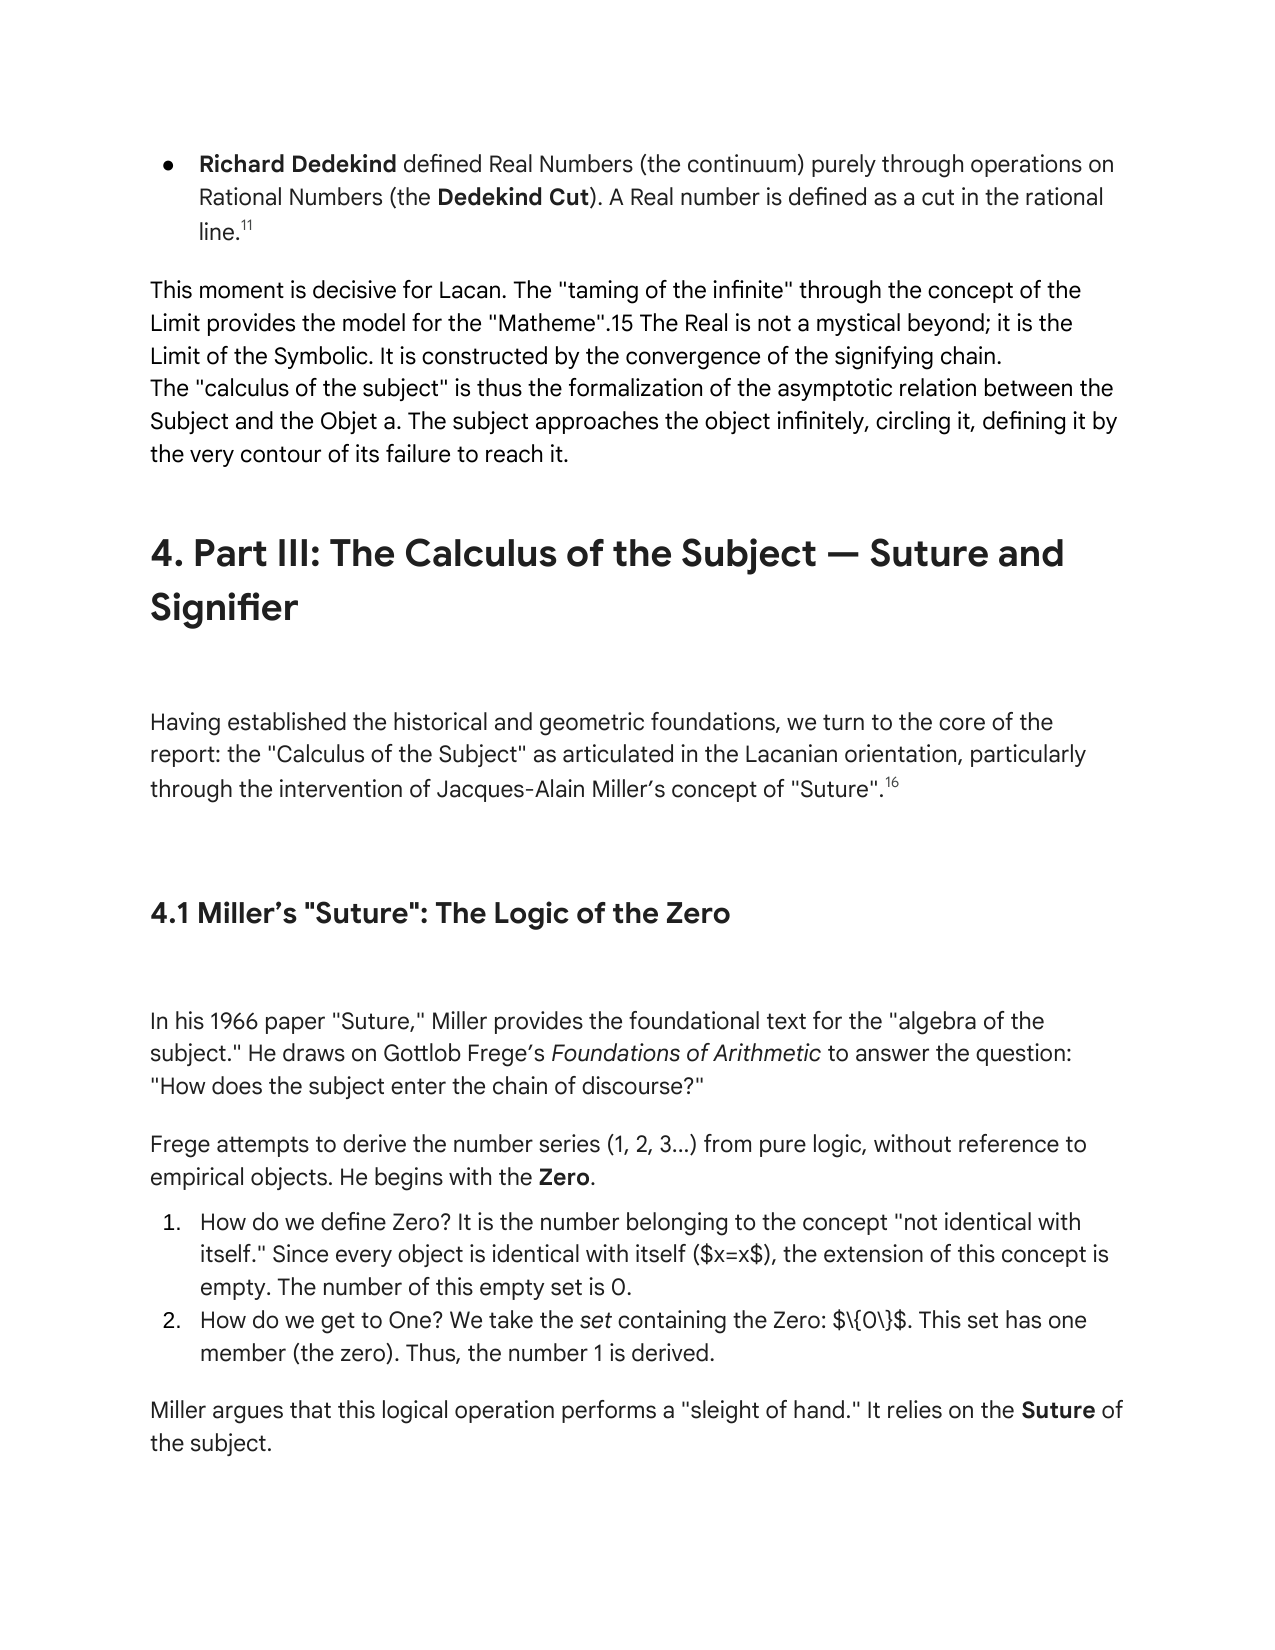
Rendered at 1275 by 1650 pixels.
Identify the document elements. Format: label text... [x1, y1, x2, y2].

text In his 1966 paper "Suture," Miller provides the foundational text for the "algebra of the subject." He draws on Gottlob Frege’s Foundations of Arithmetic to answer the question: "How does the subject enter the chain of discourse?" [150, 1007, 1125, 1101]
list How do we define Zero? It is the number belonging to the concept "not identical with itself." Since every object is identical with itself ($x=x$), the extension of this concept is empty. The number of this empty set is 0. [162, 1208, 1125, 1302]
list How do we get to One? We take the set containing the Zero: $\{0\}$. This set has one member (the zero). Thus, the number 1 is derived. [162, 1306, 1125, 1368]
text Having established the historical and geometric foundations, we turn to the core of the report: the "Calculus of the Subject" as articulated in the Lacanian orientation, particularly through the intervention of Jacques-Alain Miller’s concept of "Suture".16 [150, 708, 1125, 805]
text Frege attempts to derive the number series (1, 2, 3...) from pure logic, without reference to empirical objects. He begins with the Zero. [150, 1130, 1125, 1192]
text The "calculus of the subject" is thus the formalization of the asymptotic relation between the Subject and the Objet a. The subject approaches the object infinitely, circling it, defining it by the very contour of its failure to reach it. [150, 375, 1125, 469]
text This moment is decisive for Lacan. The "taming of the infinite" through the concept of the Limit provides the model for the "Matheme".15 The Real is not a mystical beyond; it is the Limit of the Symbolic. It is constructed by the convergence of the signifying chain. [150, 277, 1125, 371]
list Richard Dedekind defined Real Numbers (the continuum) purely through operations on Rational Numbers (the Dedekind Cut). A Real number is defined as a cut in the rational line.11 [161, 150, 1125, 247]
subtitle 4. Part III: The Calculus of the Subject — Suture and Signifier [150, 531, 1125, 631]
subtitle 4.1 Miller’s "Suture": The Logic of the Zero [150, 895, 1125, 932]
text Miller argues that this logical operation performs a "sleight of hand." It relies on the Suture of the subject. [150, 1397, 1125, 1458]
